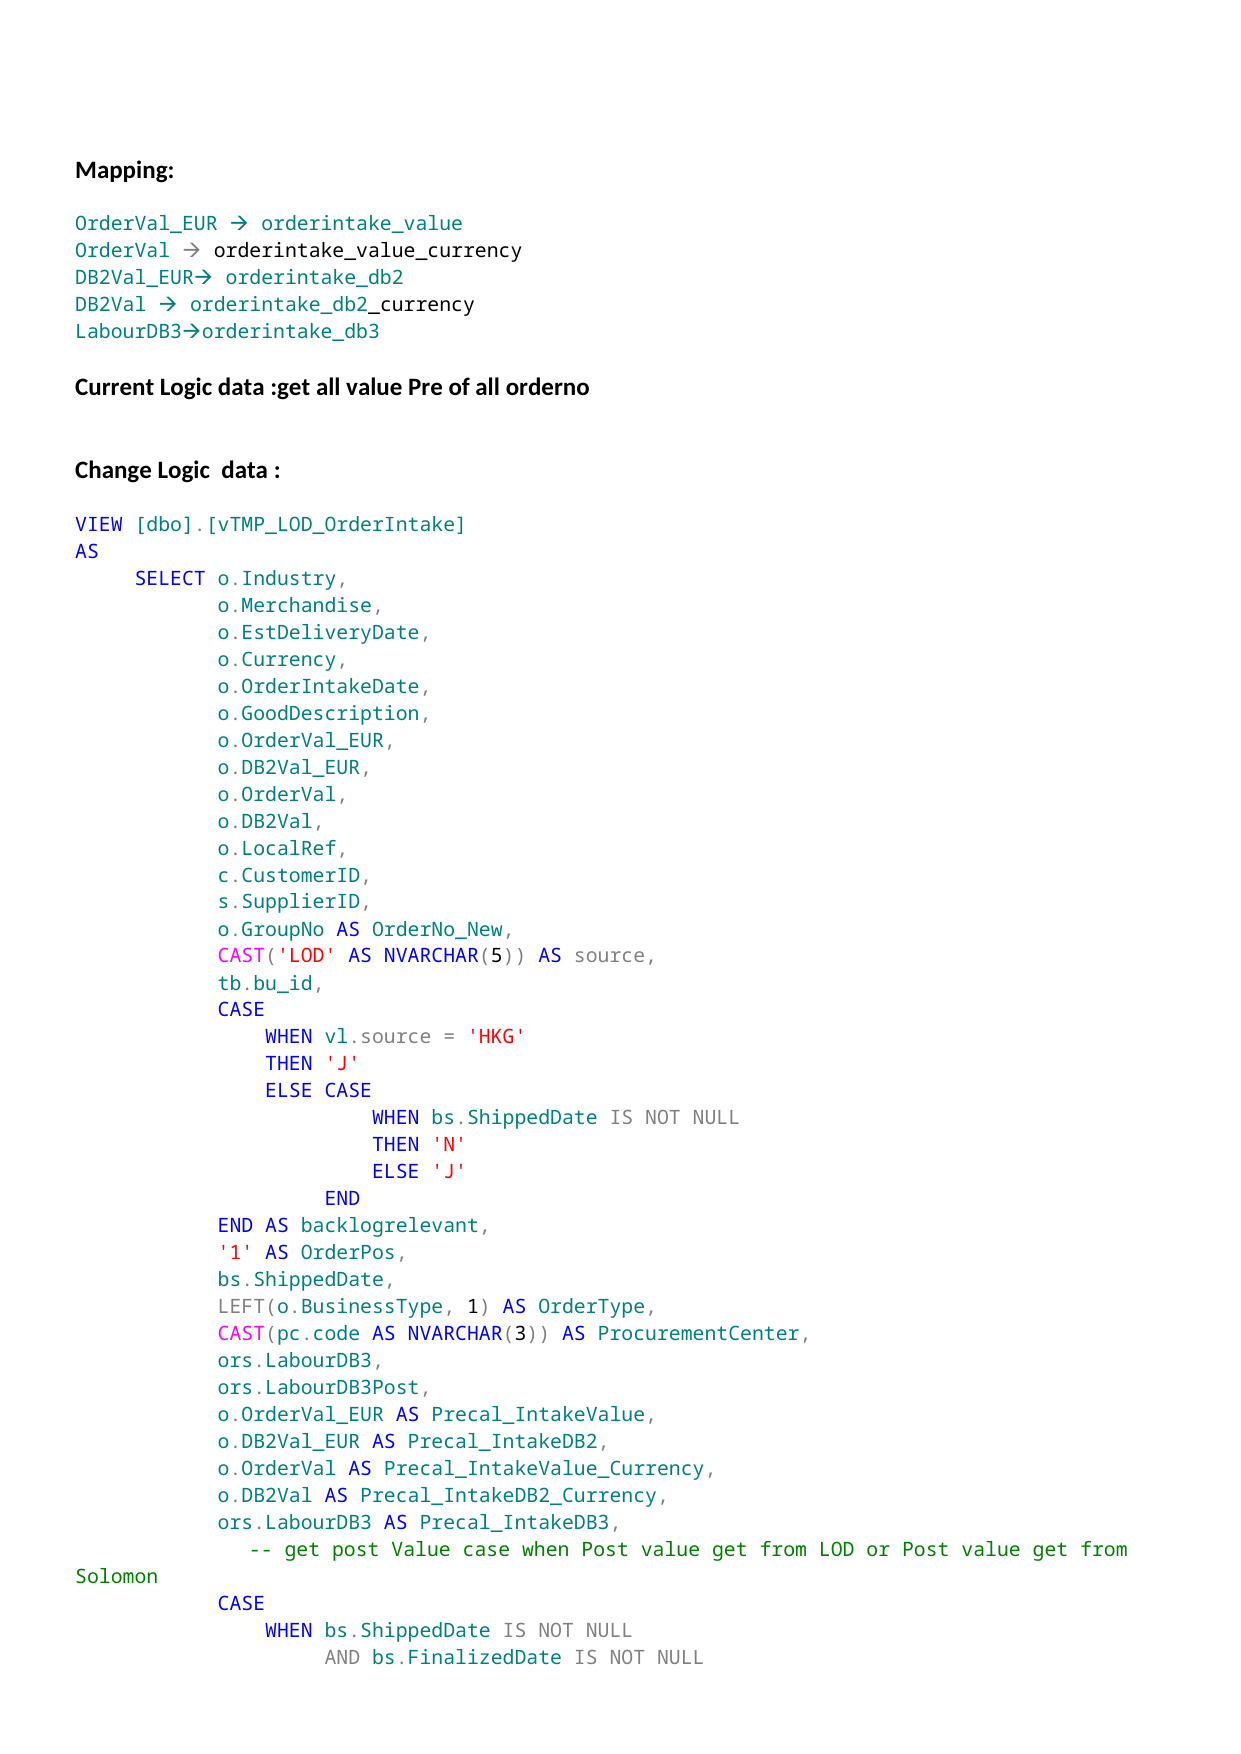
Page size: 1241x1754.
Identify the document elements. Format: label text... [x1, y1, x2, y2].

text LabourDB3orderintake_db3 [75, 317, 1165, 344]
text CAST(pc.code AS NVARCHAR(3)) AS ProcurementCenter, [75, 1319, 1165, 1346]
text OrderVal_EUR orderintake_value [75, 209, 1165, 237]
text WHEN vl.source = 'HKG' [75, 1023, 1165, 1050]
text o.LocalRef, [75, 834, 1165, 861]
text AND bs.FinalizedDate IS NOT NULL [75, 1643, 1165, 1670]
text o.DB2Val AS Precal_IntakeDB2_Currency, [75, 1481, 1165, 1508]
text WHEN bs.ShippedDate IS NOT NULL [75, 1616, 1165, 1643]
text s.SupplierID, [75, 888, 1165, 915]
text o.DB2Val_EUR, [75, 753, 1165, 780]
text CASE [75, 996, 1165, 1023]
text THEN 'N' [75, 1131, 1165, 1158]
text o.OrderVal_EUR AS Precal_IntakeValue, [75, 1400, 1165, 1427]
text LEFT(o.BusinessType, 1) AS OrderType, [75, 1292, 1165, 1319]
text END [75, 1184, 1165, 1212]
text DB2Val_EUR orderintake_db2 [75, 263, 1165, 291]
text o.GoodDescription, [75, 699, 1165, 726]
text ELSE CASE [75, 1077, 1165, 1104]
text o.OrderVal AS Precal_IntakeValue_Currency, [75, 1454, 1165, 1481]
text o.OrderVal_EUR, [75, 726, 1165, 753]
text SELECT o.Industry, [75, 564, 1165, 591]
text o.OrderIntakeDate, [75, 672, 1165, 699]
text c.CustomerID, [75, 861, 1165, 888]
text Mapping: [75, 154, 1165, 184]
text ors.LabourDB3 AS Precal_IntakeDB3, [75, 1508, 1165, 1535]
text WHEN bs.ShippedDate IS NOT NULL [75, 1104, 1165, 1131]
text CAST('LOD' AS NVARCHAR(5)) AS source, [75, 942, 1165, 969]
text o.DB2Val, [75, 807, 1165, 834]
text tb.bu_id, [75, 969, 1165, 996]
text bs.ShippedDate, [75, 1266, 1165, 1292]
text o.GroupNo AS OrderNo_New, [75, 915, 1165, 942]
text o.EstDeliveryDate, [75, 618, 1165, 645]
text VIEW [dbo].[vTMP_LOD_OrderIntake] [75, 510, 1165, 537]
text '1' AS OrderPos, [75, 1238, 1165, 1266]
text o.Merchandise, [75, 591, 1165, 618]
text THEN 'J' [75, 1050, 1165, 1077]
text o.DB2Val_EUR AS Precal_IntakeDB2, [75, 1427, 1165, 1454]
text Change Logic data : [75, 454, 1165, 485]
text ors.LabourDB3Post, [75, 1373, 1165, 1400]
text CASE [75, 1589, 1165, 1616]
text OrderVal orderintake_value_currency [75, 237, 1165, 263]
text AS [75, 537, 1165, 564]
text o.Currency, [75, 645, 1165, 672]
text -- get post Value case when Post value get from LOD or Post value get from Solomon [75, 1535, 1165, 1589]
text o.OrderVal, [75, 780, 1165, 807]
text ors.LabourDB3, [75, 1346, 1165, 1373]
text END AS backlogrelevant, [75, 1212, 1165, 1238]
text ELSE 'J' [75, 1158, 1165, 1184]
text DB2Val orderintake_db2_currency [75, 291, 1165, 317]
text Current Logic data :get all value Pre of all orderno [75, 371, 1165, 402]
